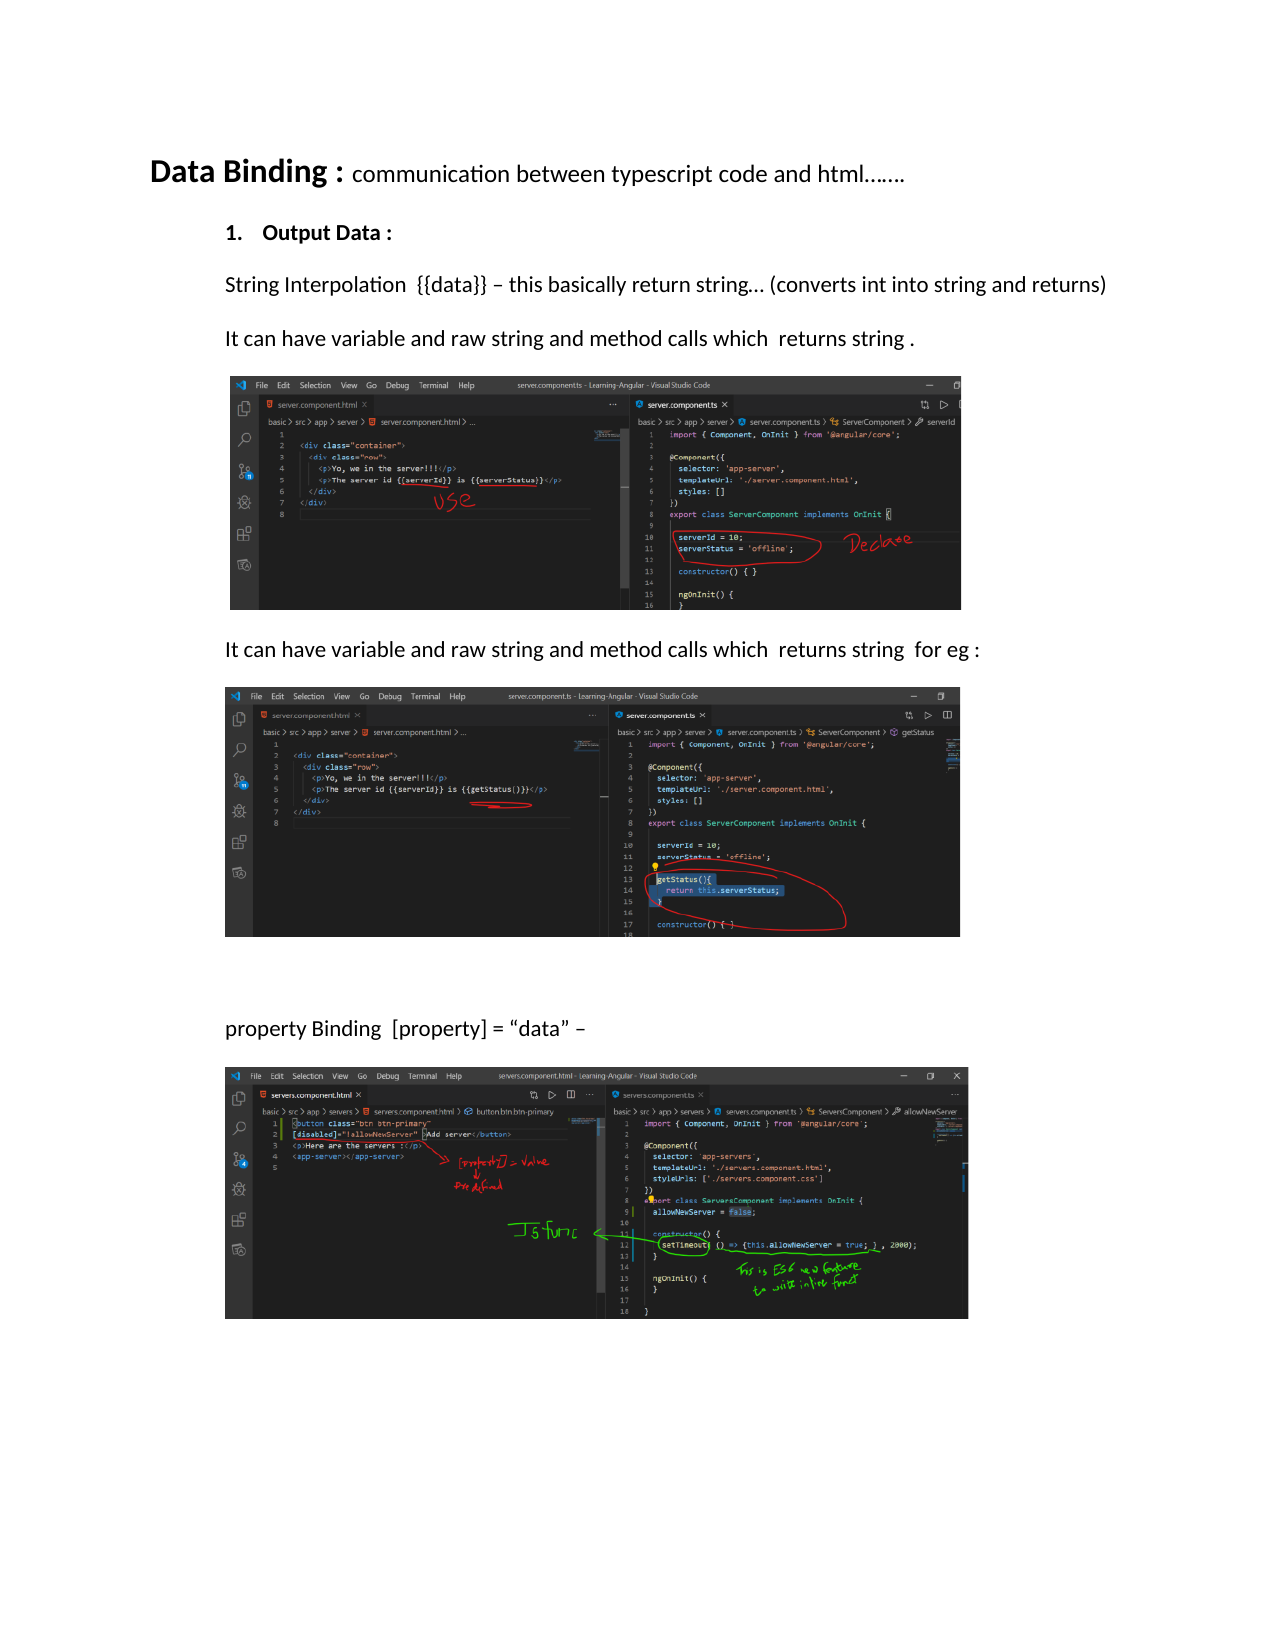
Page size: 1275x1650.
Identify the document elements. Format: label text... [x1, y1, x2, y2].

picture [225, 687, 961, 937]
list Output Data : [225, 218, 1125, 246]
text It can have variable and raw string and method calls which returns string . [150, 324, 1125, 352]
text It can have variable and raw string and method calls which returns string for eg : [150, 635, 1125, 663]
picture [225, 1067, 969, 1319]
text String Interpolation {{data}} – this basically return string… (converts int into string and returns) [150, 271, 1125, 299]
picture [230, 376, 962, 610]
text property Binding [property] = “data” – [225, 1014, 1125, 1042]
text Data Binding : communication between typescript code and html……. [150, 150, 1125, 191]
